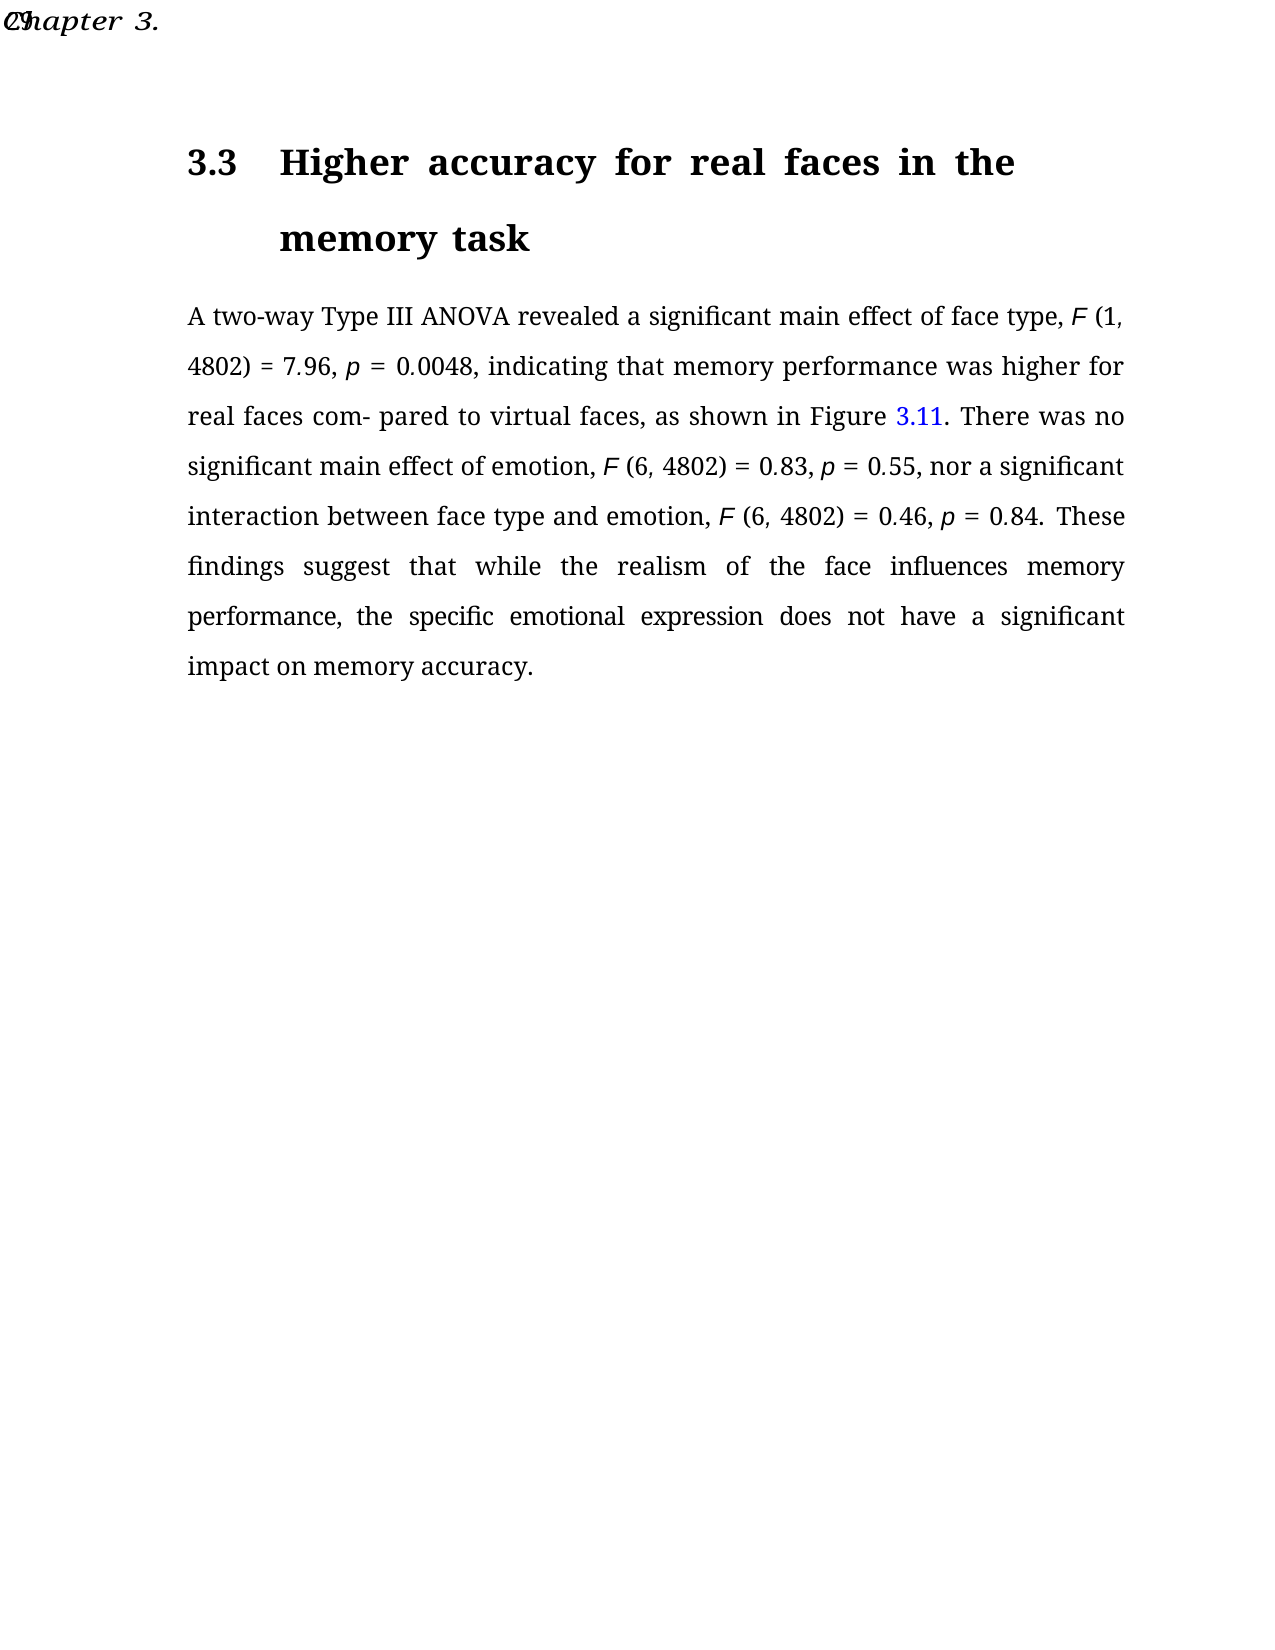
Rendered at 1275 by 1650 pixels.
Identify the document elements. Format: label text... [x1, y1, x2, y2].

text A two-way Type III ANOVA revealed a significant main effect of face type, F (1, 4802) = 7.96, p = 0.0048, indicating that memory performance was higher for real faces com- pared to virtual faces, as shown in Figure 3.11. There was no significant main effect of emotion, F (6, 4802) = 0.83, p = 0.55, nor a significant interaction between face type and emotion, F (6, 4802) = 0.46, p = 0.84. These findings suggest that while the realism of the face influences memory performance, the specific emotional expression does not have a significant impact on memory accuracy. [187, 299, 1125, 683]
subtitle Higher accuracy for real faces in the memory task [187, 137, 1125, 262]
